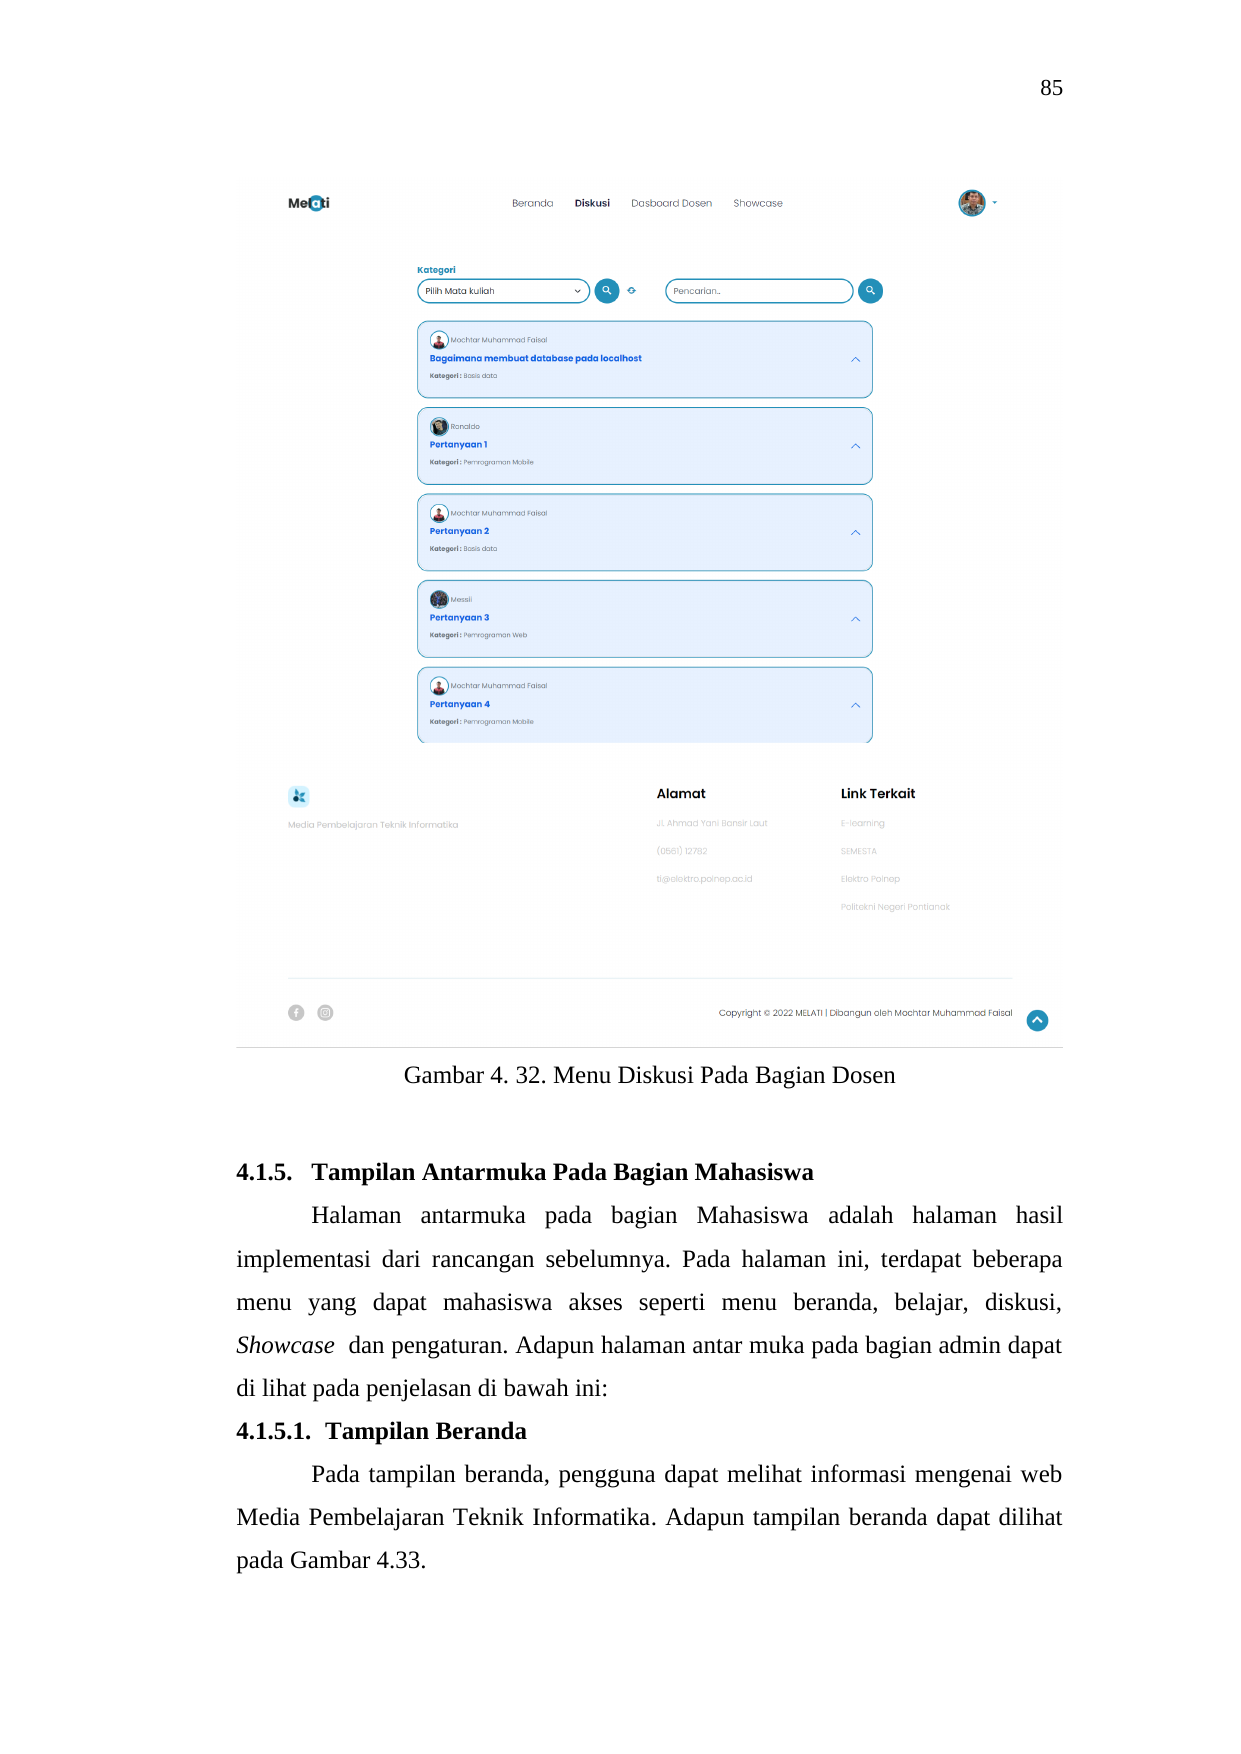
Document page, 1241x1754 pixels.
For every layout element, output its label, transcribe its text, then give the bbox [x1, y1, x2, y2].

text Halaman antarmuka pada bagian Mahasiswa adalah halaman hasil implementasi dari rancangan sebelumnya. Pada halaman ini, terdapat beberapa menu yang dapat mahasiswa akses seperti menu beranda, belajar, diskusi, Showcase dan pengaturan. Adapun halaman antar muka pada bagian admin dapat di lihat pada penjelasan di bawah ini: [236, 1201, 1063, 1402]
list Tampilan Beranda [236, 1416, 1063, 1445]
picture [236, 177, 1063, 1048]
text Pada tampilan beranda, pengguna dapat melihat informasi mengenai web Media Pembelajaran Teknik Informatika. Adapun tampilan beranda dapat dilihat pada Gambar 4.33. [236, 1459, 1063, 1574]
text Gambar 4. 32. Menu Diskusi Pada Bagian Dosen [236, 1061, 1063, 1089]
subtitle Tampilan Antarmuka Pada Bagian Mahasiswa [236, 1157, 1063, 1186]
